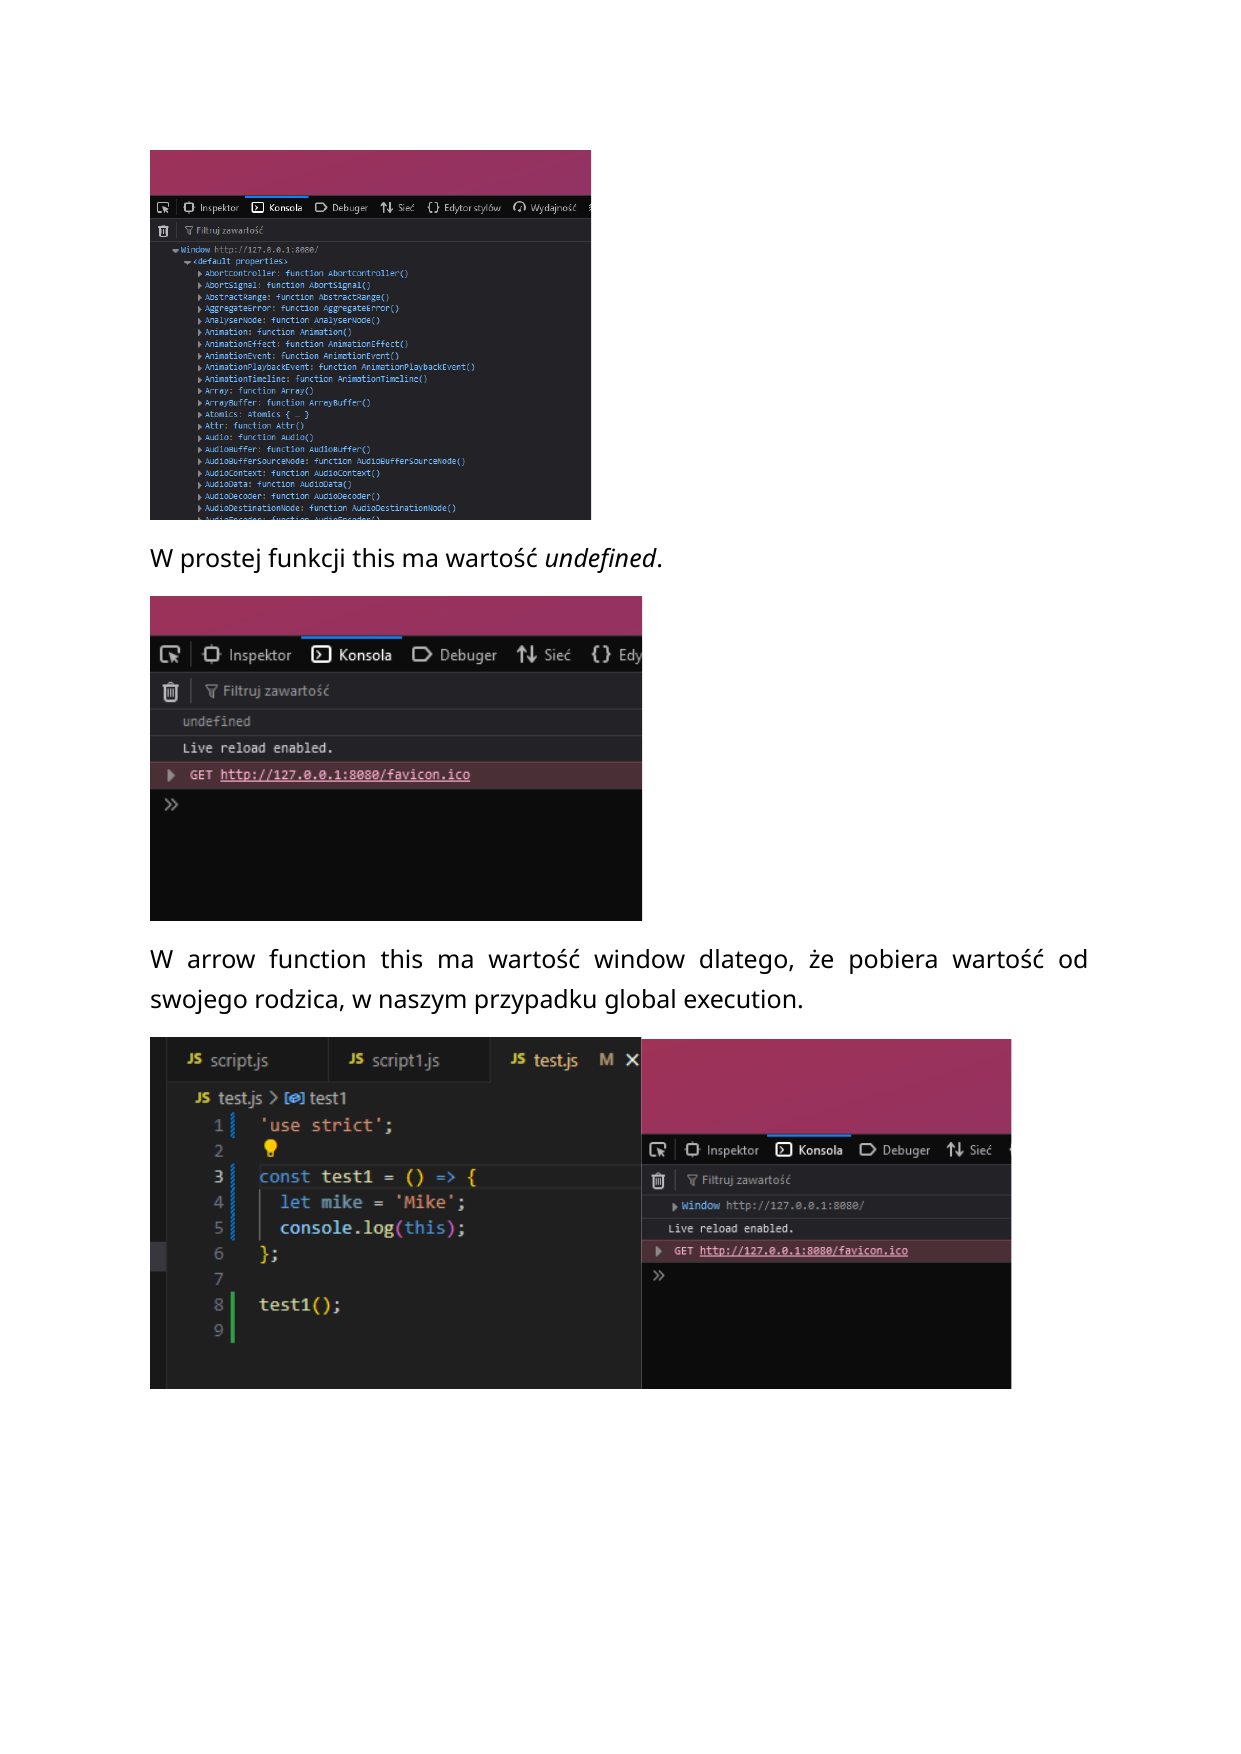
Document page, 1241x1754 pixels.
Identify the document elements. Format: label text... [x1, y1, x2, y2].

picture [150, 1037, 1012, 1389]
text W arrow function this ma wartość window dlatego, że pobiera wartość od swojego rodzica, w naszym przypadku global execution. [150, 942, 1090, 1015]
text W prostej funkcji this ma wartość undefined. [150, 541, 1090, 575]
picture [150, 150, 592, 520]
picture [150, 596, 643, 921]
